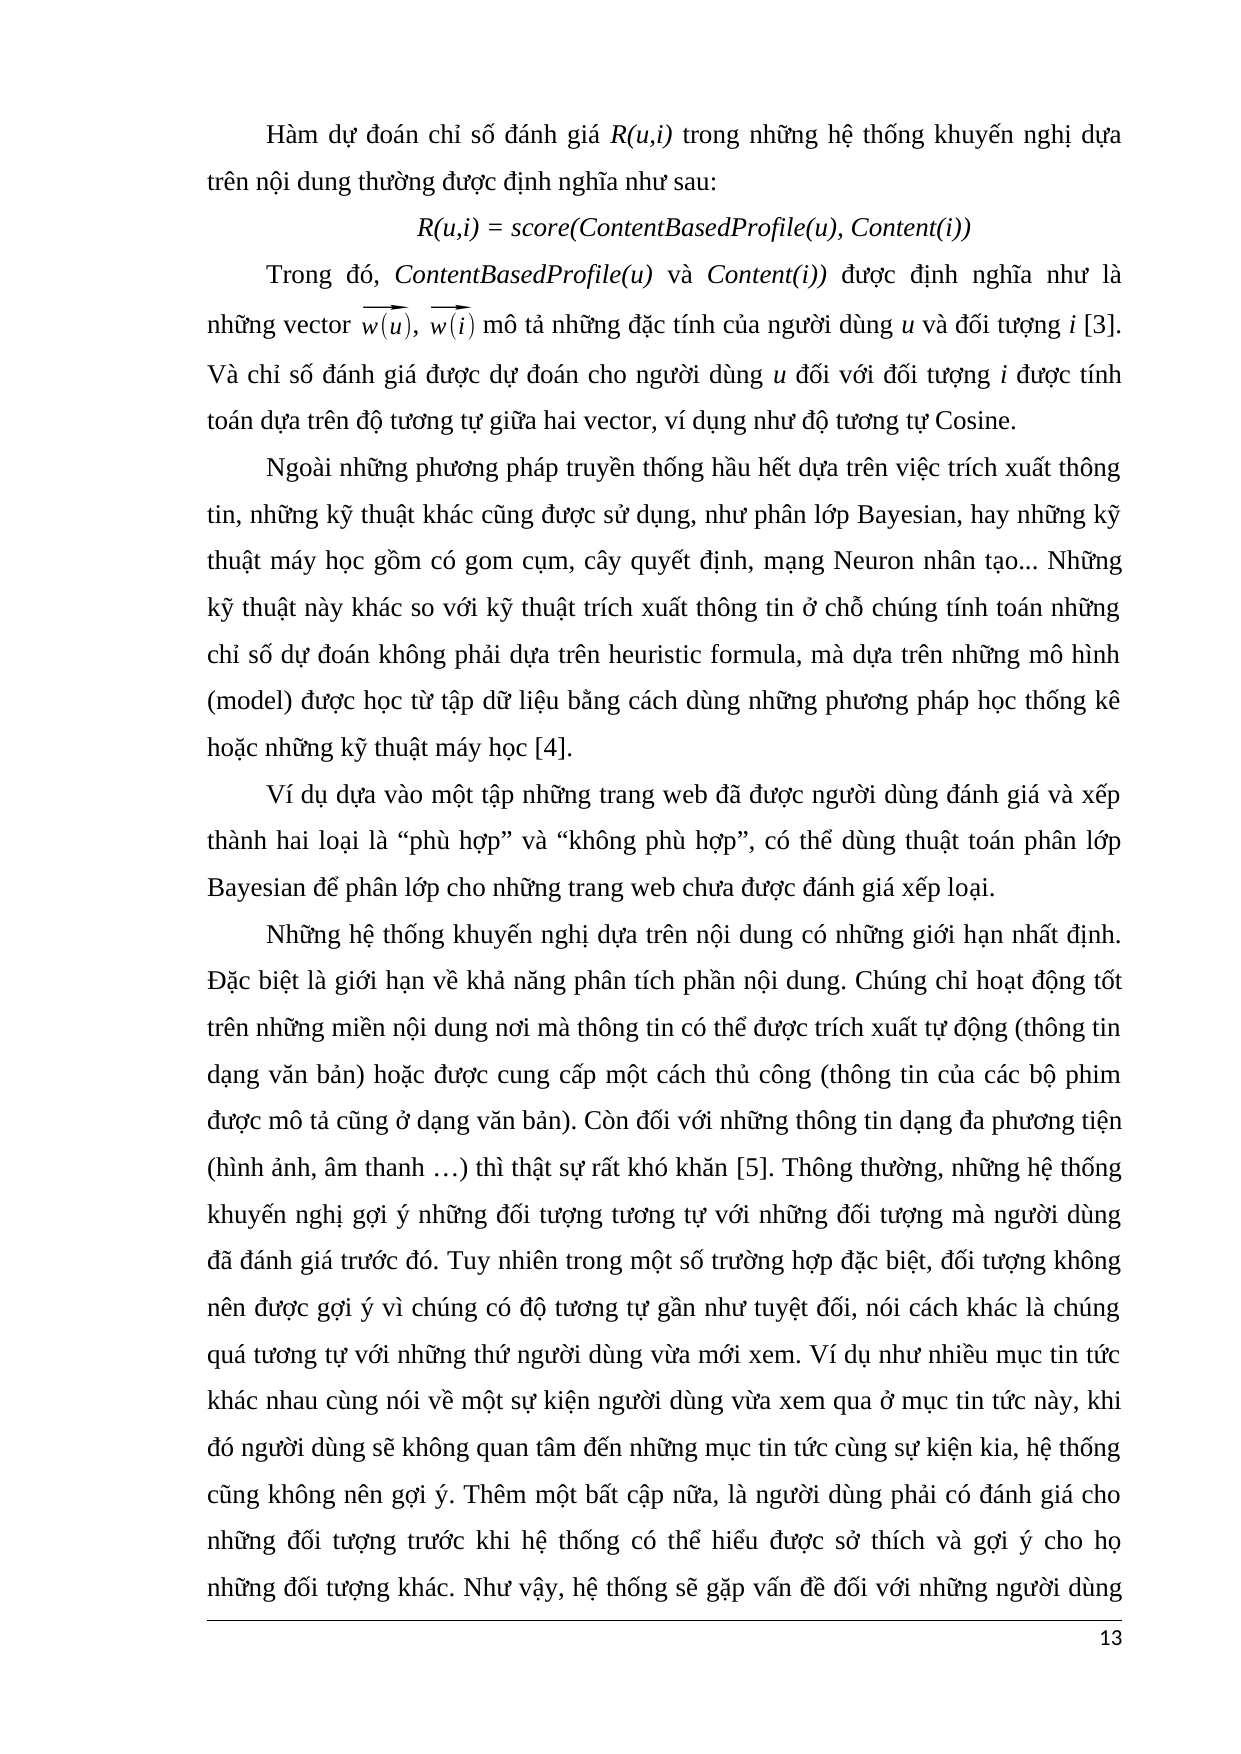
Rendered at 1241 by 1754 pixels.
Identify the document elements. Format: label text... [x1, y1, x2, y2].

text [207, 918, 1122, 1602]
text R(u,i) = score(ContentBasedProfile(u), Content(i)) [207, 211, 1122, 243]
text Ngoài những phương pháp truyền thống hầu hết dựa trên việc trích xuất thông tin, những kỹ thuật khác cũng được sử dụng, như phân lớp Bayesian, hay những kỹ thuật máy học gồm có gom cụm, cây quyết định, mạng Neuron nhân tạo... Những kỹ thuật này khác so với kỹ thuật trích xuất thông tin ở chỗ chúng tính toán những chỉ số dự đoán không phải dựa trên heuristic formula, mà dựa trên những mô hình (model) được học từ tập dữ liệu bằng cách dùng những phương pháp học thống kê hoặc những kỹ thuật máy học [4]. [207, 451, 1122, 762]
text Ví dụ dựa vào một tập những trang web đã được người dùng đánh giá và xếp thành hai loại là “phù hợp” và “không phù hợp”, có thể dùng thuật toán phân lớp Bayesian để phân lớp cho những trang web chưa được đánh giá xếp loại. [207, 778, 1122, 902]
text Hàm dự đoán chỉ số đánh giá R(u,i) trong những hệ thống khuyến nghị dựa trên nội dung thường được định nghĩa như sau: [207, 118, 1122, 196]
text Trong đó, ContentBasedProfile(u) và Content(i)) được định nghĩa như là những vector , mô tả những đặc tính của người dùng u và đối tượng i [3]. Và chỉ số đánh giá được dự đoán cho người dùng u đối với đối tượng i được tính toán dựa trên độ tương tự giữa hai vector, ví dụng như độ tương tự Cosine. [207, 258, 1122, 436]
